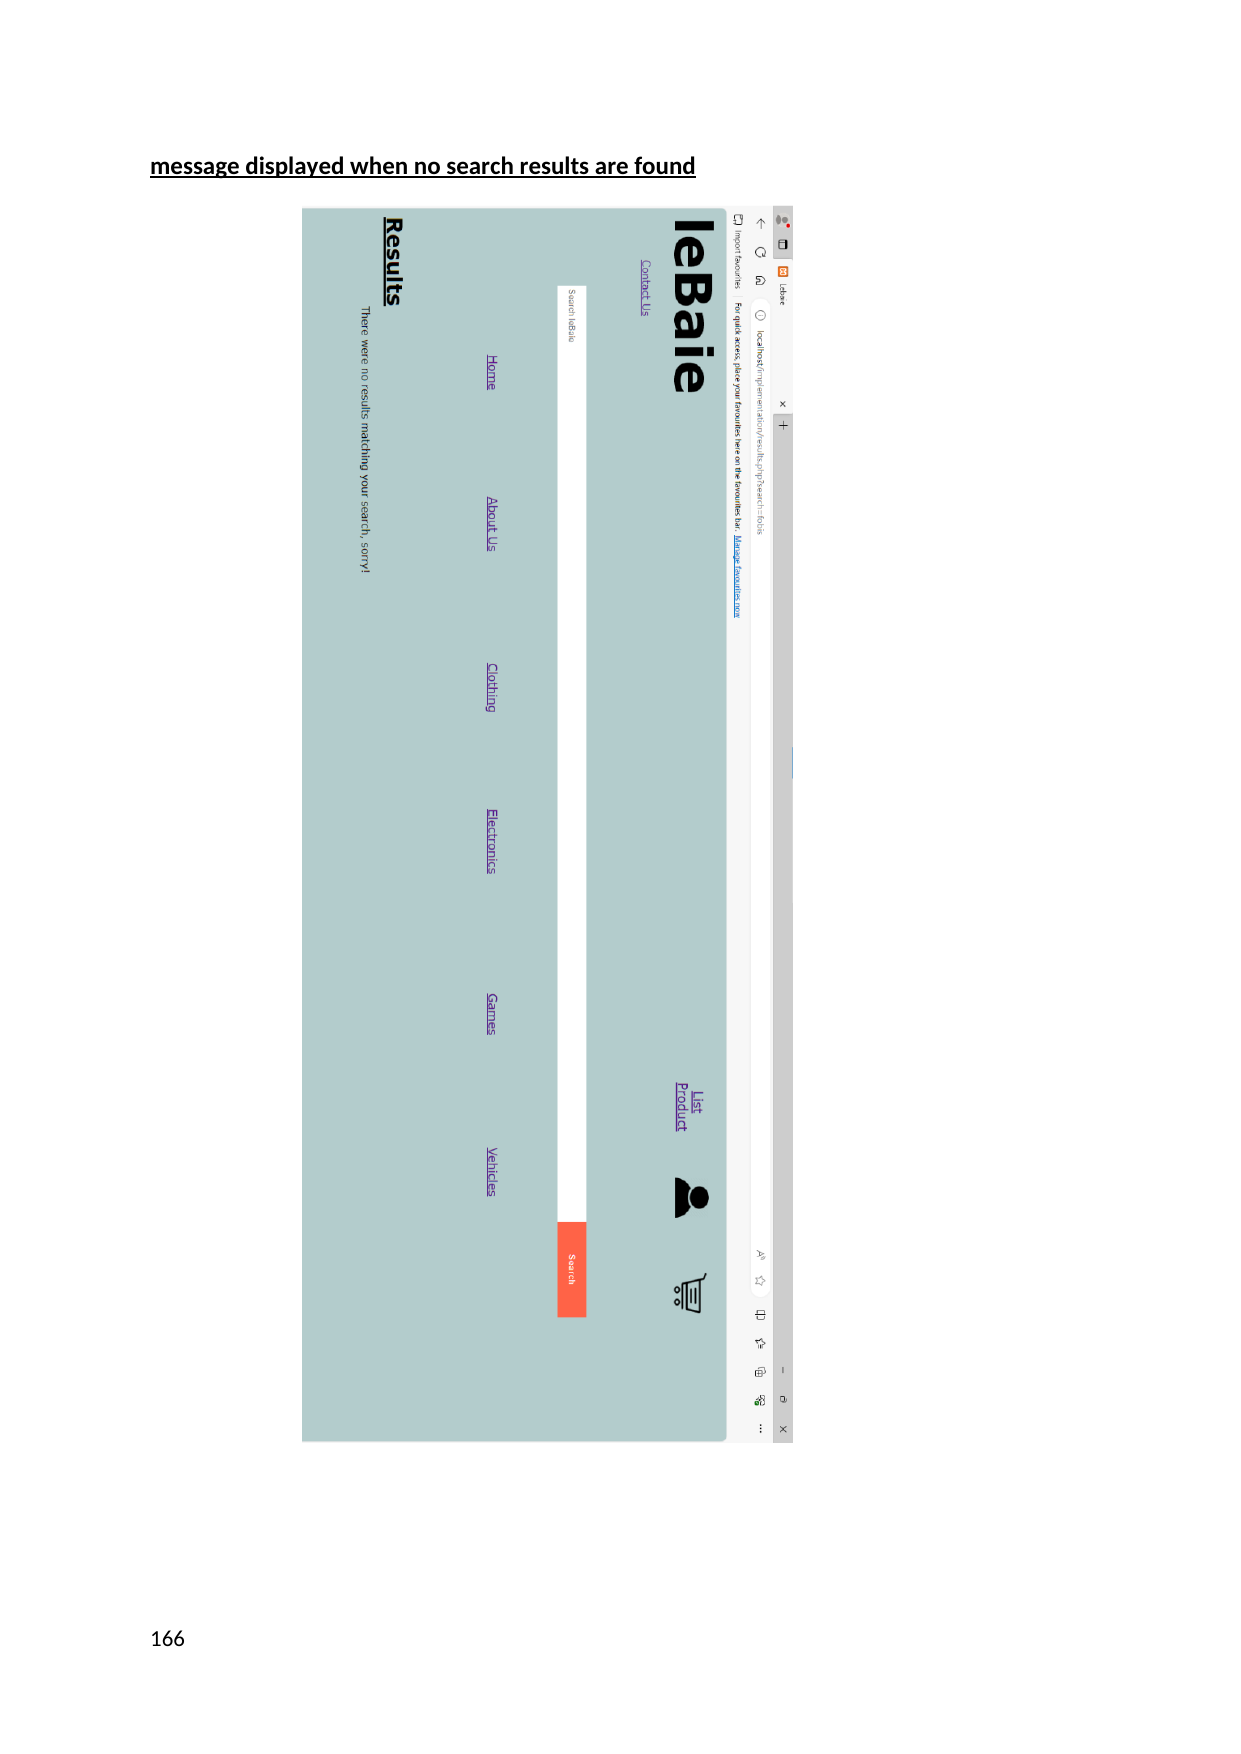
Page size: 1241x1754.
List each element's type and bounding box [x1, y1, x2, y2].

picture [302, 207, 793, 1443]
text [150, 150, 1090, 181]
